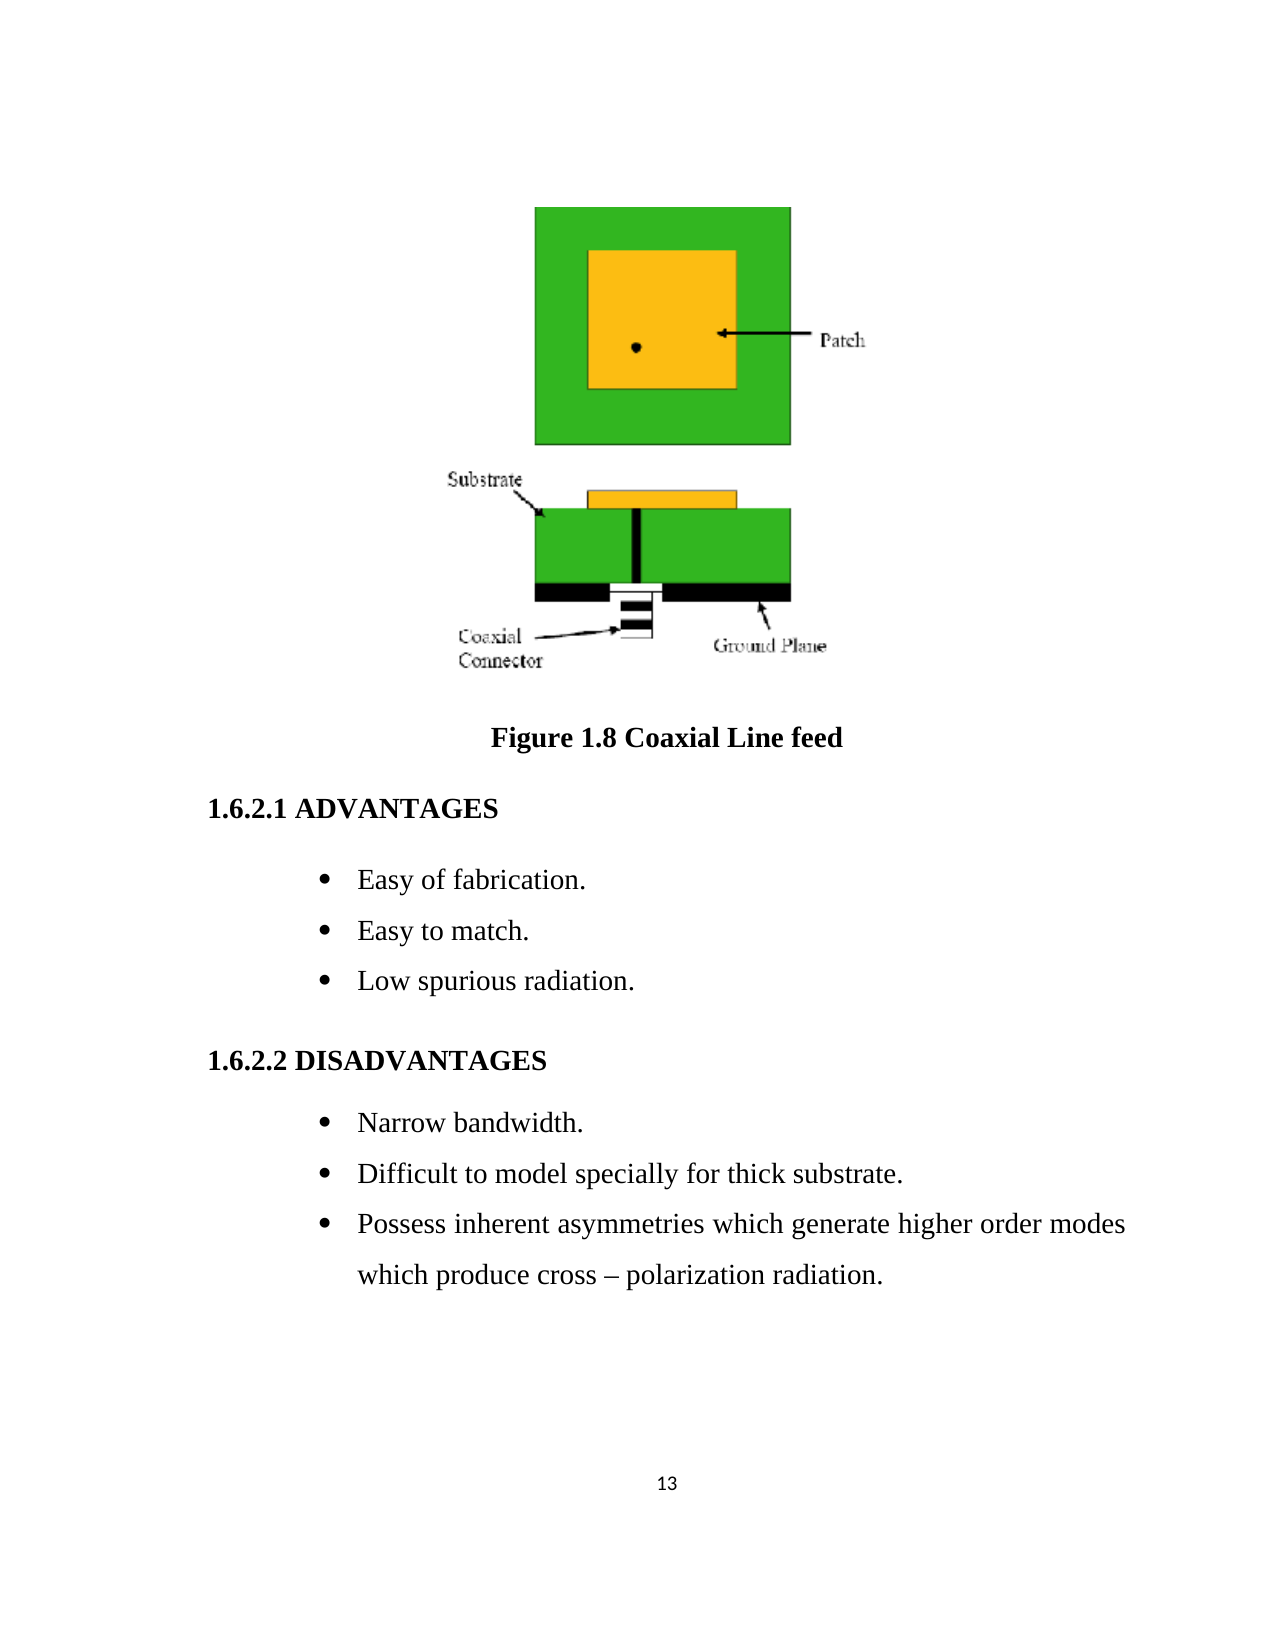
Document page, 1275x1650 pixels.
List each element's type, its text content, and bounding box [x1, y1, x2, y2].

list Easy of fabrication. [319, 862, 1126, 896]
list Difficult to model specially for thick substrate. [319, 1156, 1126, 1189]
text 1.6.2.1 ADVANTAGES [207, 791, 1126, 825]
list Narrow bandwidth. [319, 1106, 1126, 1139]
text Figure 1.8 Coaxial Line feed [207, 720, 1126, 754]
list Possess inherent asymmetries which generate higher order modes which produce cross – polarization radiation. [319, 1206, 1126, 1290]
list Low spurious radiation. [319, 963, 1126, 997]
text 1.6.2.2 DISADVANTAGES [207, 1043, 1126, 1076]
list Easy to match. [319, 913, 1126, 946]
picture [443, 207, 891, 685]
